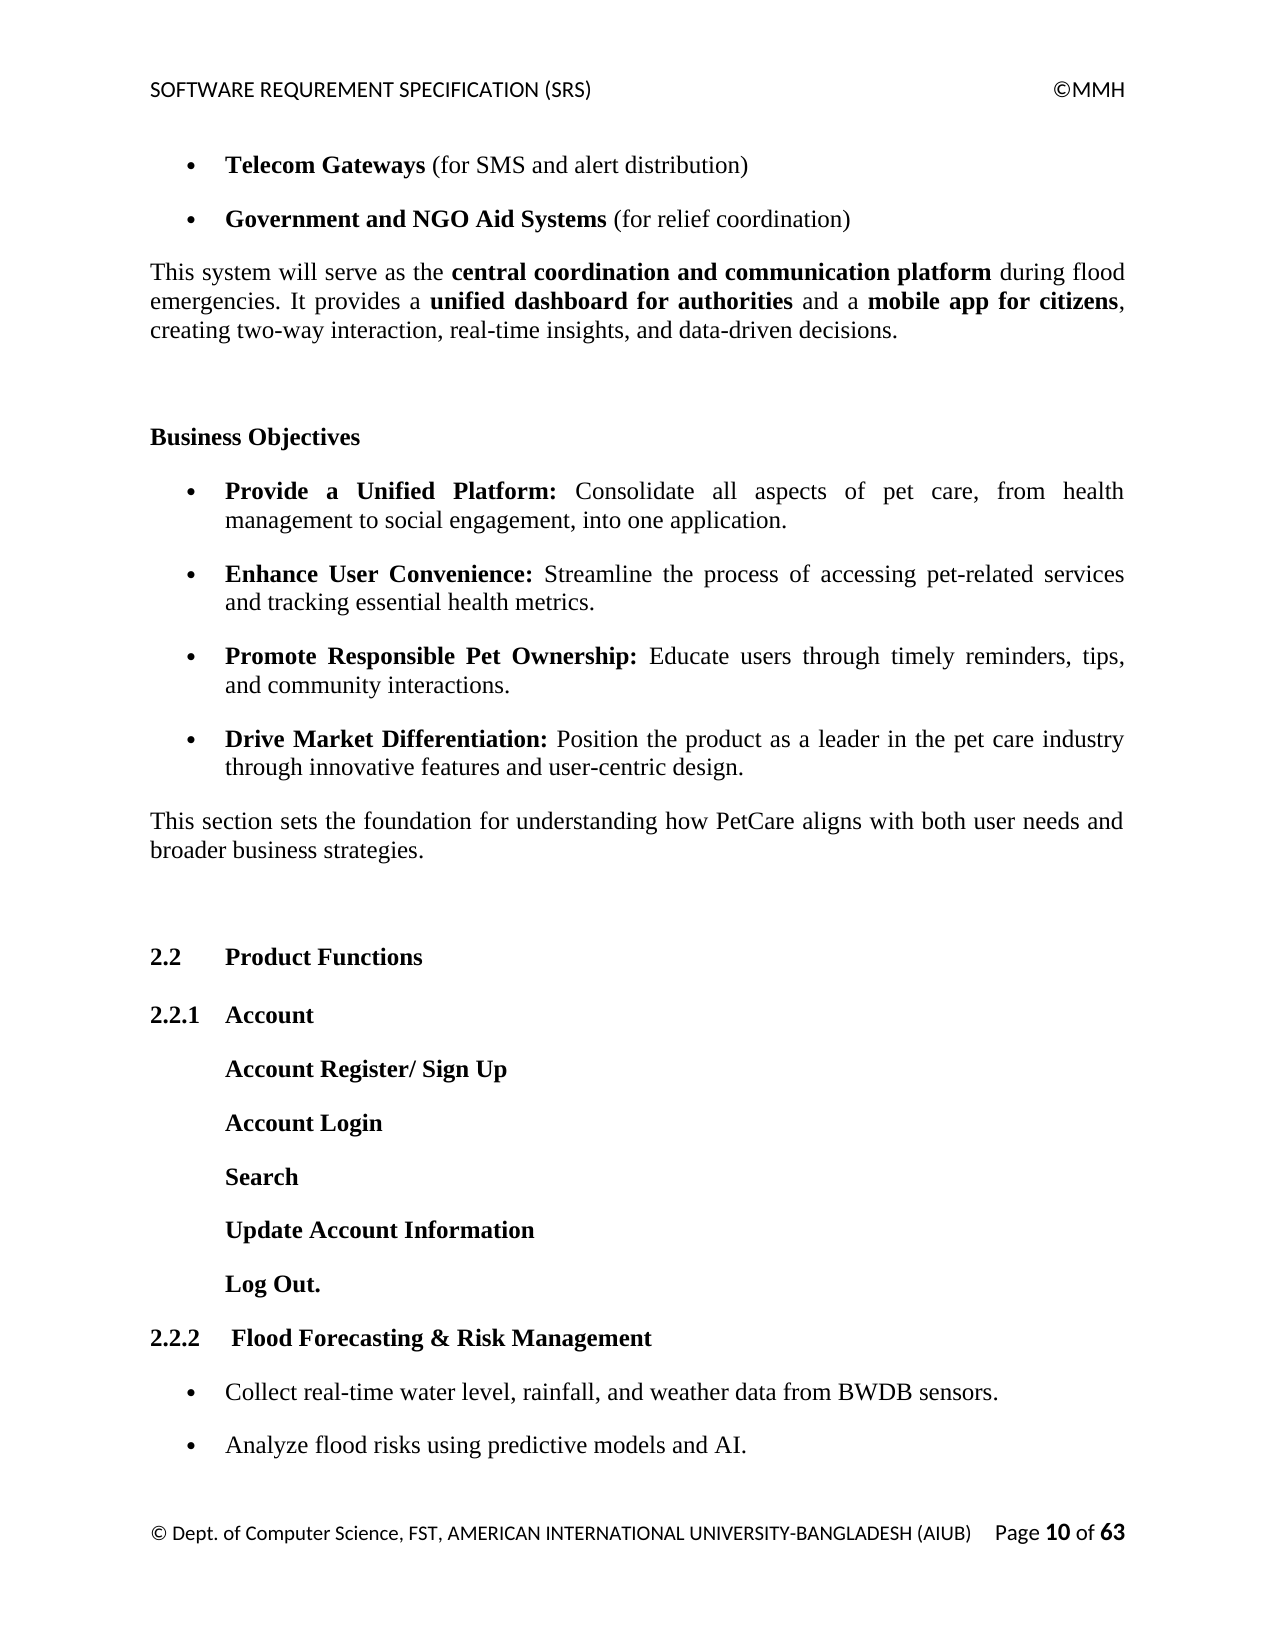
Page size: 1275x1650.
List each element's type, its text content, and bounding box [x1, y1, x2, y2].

list Promote Responsible Pet Ownership: Educate users through timely reminders, tips, and community interactions. [187, 641, 1125, 699]
list Drive Market Differentiation: Position the product as a leader in the pet care industry through innovative features and user-centric design. [187, 724, 1125, 781]
text This section sets the foundation for understanding how PetCare aligns with both user needs and broader business strategies. [150, 806, 1125, 864]
text This system will serve as the central coordination and communication platform during flood emergencies. It provides a unified dashboard for authorities and a mobile app for citizens, creating two-way interaction, real-time insights, and data-driven decisions. [150, 257, 1125, 344]
list Analyze flood risks using predictive models and AI. [187, 1430, 1125, 1459]
list Enhance User Convenience: Streamline the process of accessing pet-related services and tracking essential health metrics. [187, 559, 1125, 616]
list Collect real-time water level, rainfall, and weather data from BWDB sensors. [187, 1377, 1125, 1405]
text Account Register/ Sign Up [225, 1054, 1125, 1083]
list Provide a Unified Platform: Consolidate all aspects of pet care, from health management to social engagement, into one application. [187, 476, 1125, 534]
text Update Account Information [225, 1215, 1125, 1244]
subtitle Product Functions [150, 942, 1125, 971]
text Log Out. [225, 1269, 1125, 1298]
subtitle Account [150, 1000, 1125, 1029]
text Business Objectives [150, 422, 1125, 451]
text Account Login [225, 1108, 1125, 1137]
subtitle Flood Forecasting & Risk Management [150, 1323, 1125, 1352]
text Search [225, 1162, 1125, 1190]
list Government and NGO Aid Systems (for relief coordination) [187, 204, 1125, 232]
list Telecom Gateways (for SMS and alert distribution) [187, 150, 1125, 179]
